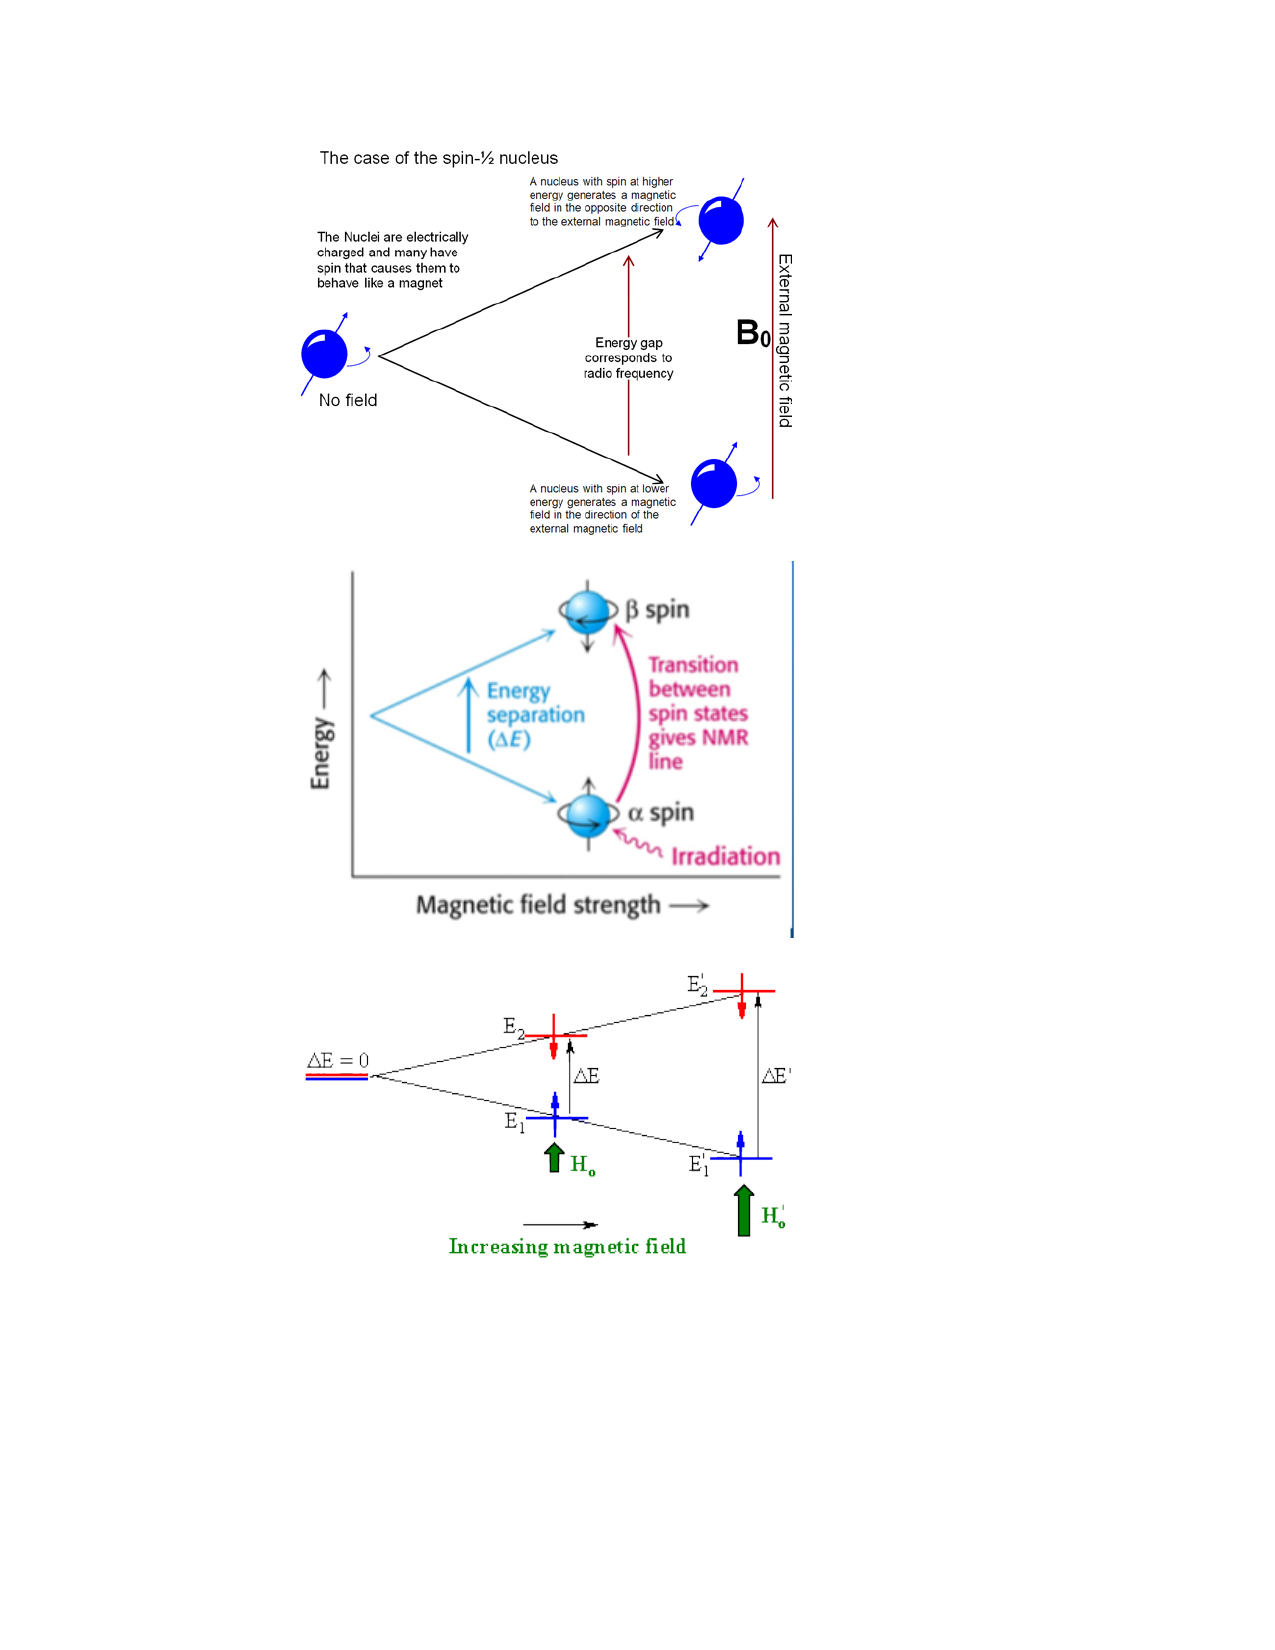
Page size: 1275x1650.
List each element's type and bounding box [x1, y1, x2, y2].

picture [300, 150, 793, 536]
picture [300, 561, 794, 938]
picture [300, 962, 798, 1266]
